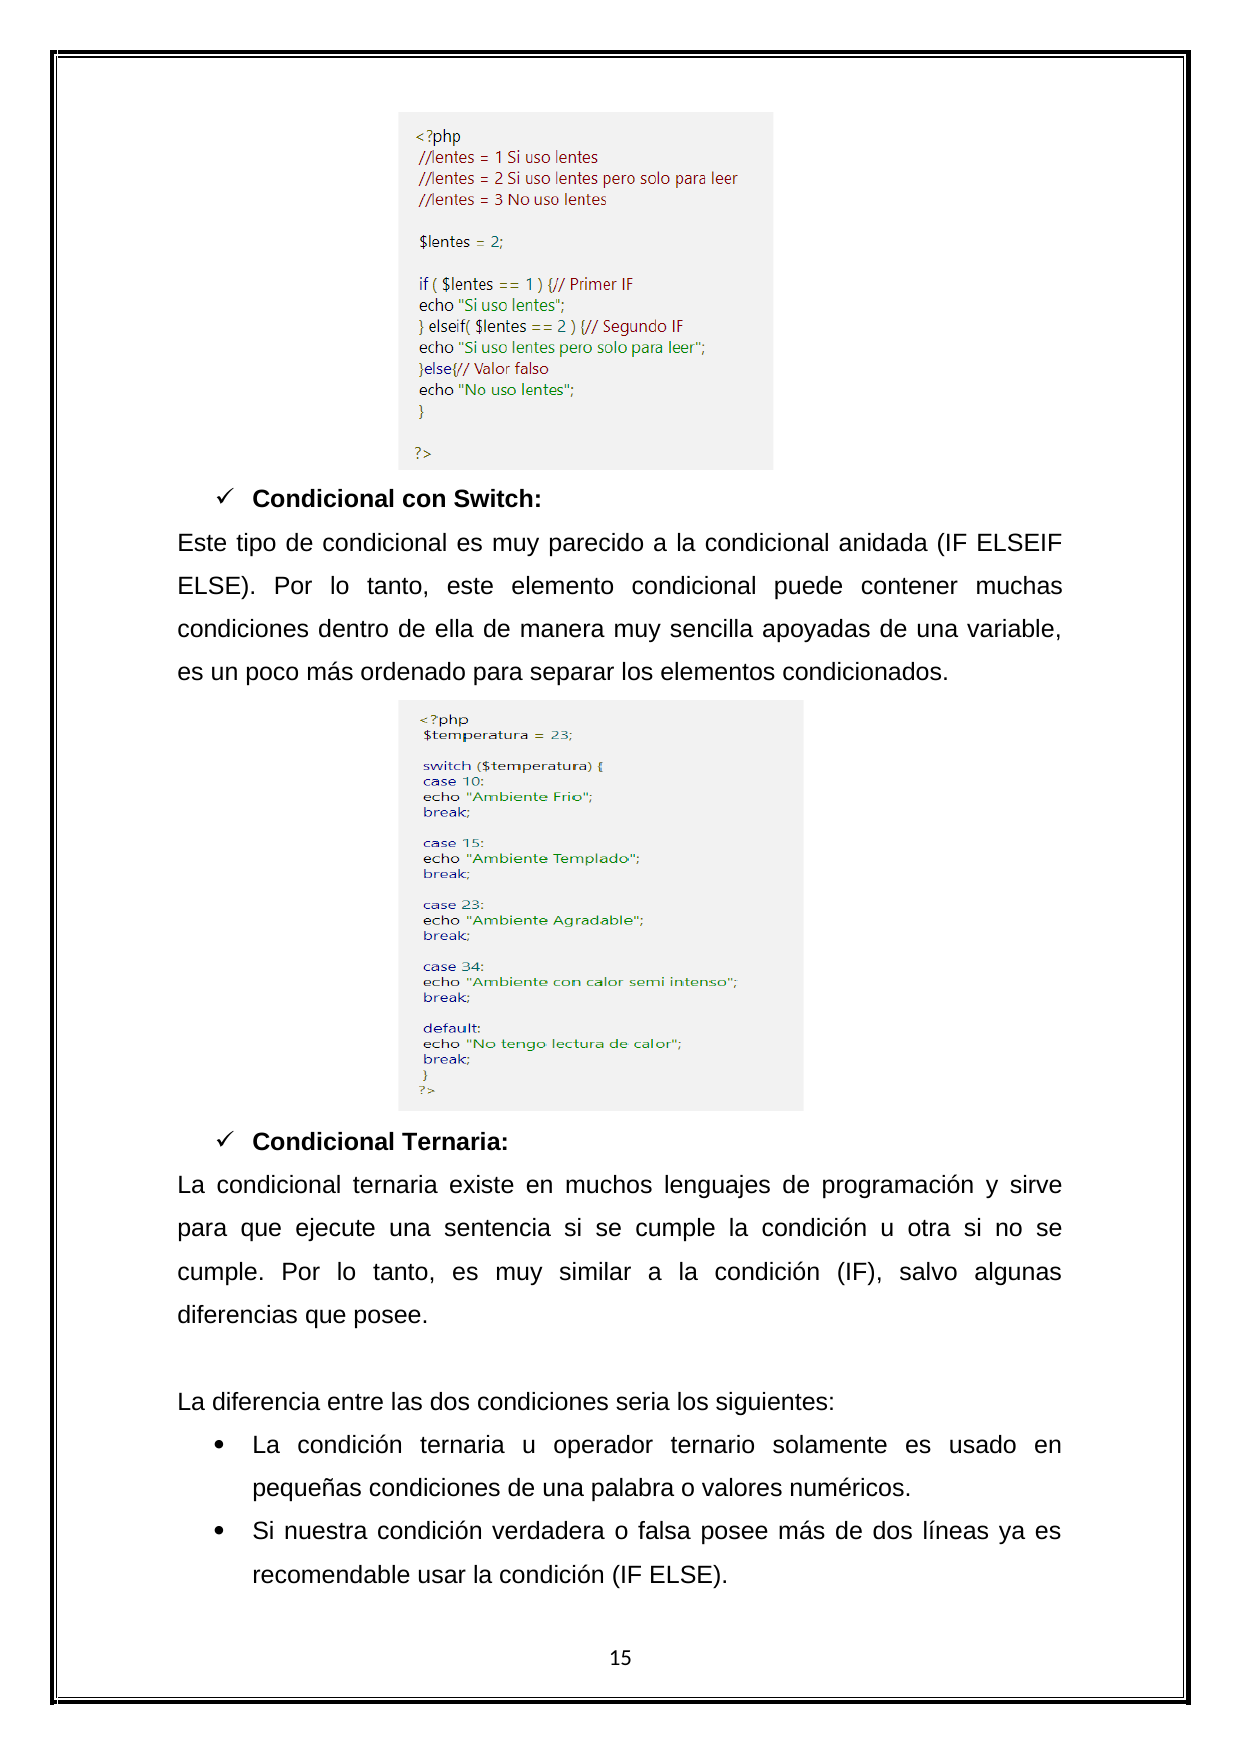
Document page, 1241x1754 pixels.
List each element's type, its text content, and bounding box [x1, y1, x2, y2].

picture [398, 700, 804, 1113]
text La diferencia entre las dos condiciones seria los siguientes: [177, 1387, 1064, 1415]
picture [398, 112, 774, 470]
list Condicional Ternaria: [214, 1127, 1064, 1156]
list La condición ternaria u operador ternario solamente es usado en pequeñas condiciones de una palabra o valores numéricos. [214, 1430, 1064, 1502]
text Este tipo de condicional es muy parecido a la condicional anidada (IF ELSEIF ELSE). Por lo tanto, este elemento condicional puede contener muchas condiciones dentro de ella de manera muy sencilla apoyadas de una variable, es un poco más ordenado para separar los elementos condicionados. [177, 528, 1064, 686]
list Si nuestra condición verdadera o falsa posee más de dos líneas ya es recomendable usar la condición (IF ELSE). [214, 1516, 1064, 1588]
list Condicional con Switch: [214, 484, 1064, 513]
text La condicional ternaria existe en muchos lenguajes de programación y sirve para que ejecute una sentencia si se cumple la condición u otra si no se cumple. Por lo tanto, es muy similar a la condición (IF), salvo algunas diferencias que posee. [177, 1170, 1064, 1328]
